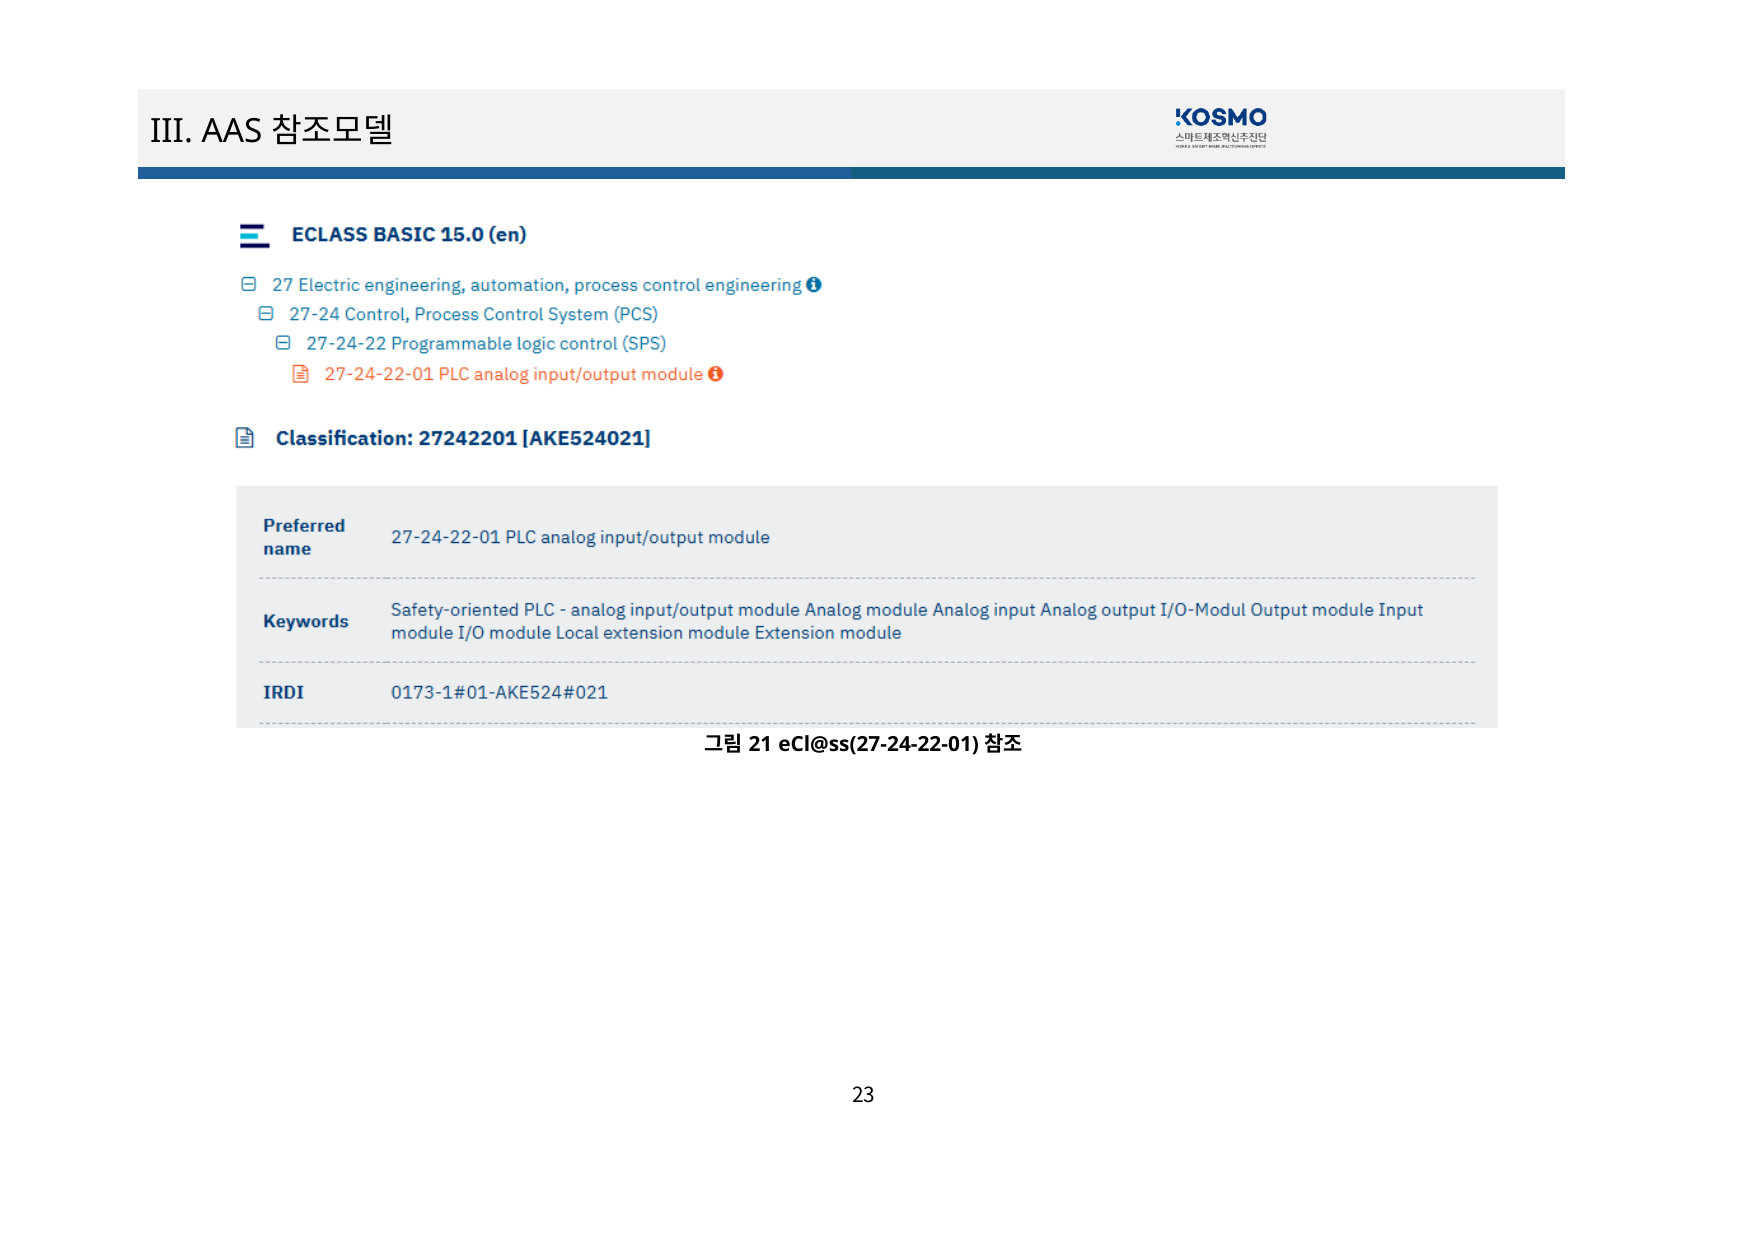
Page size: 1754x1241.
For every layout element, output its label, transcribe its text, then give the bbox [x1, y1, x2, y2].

picture [1175, 108, 1267, 148]
picture [215, 207, 1512, 728]
